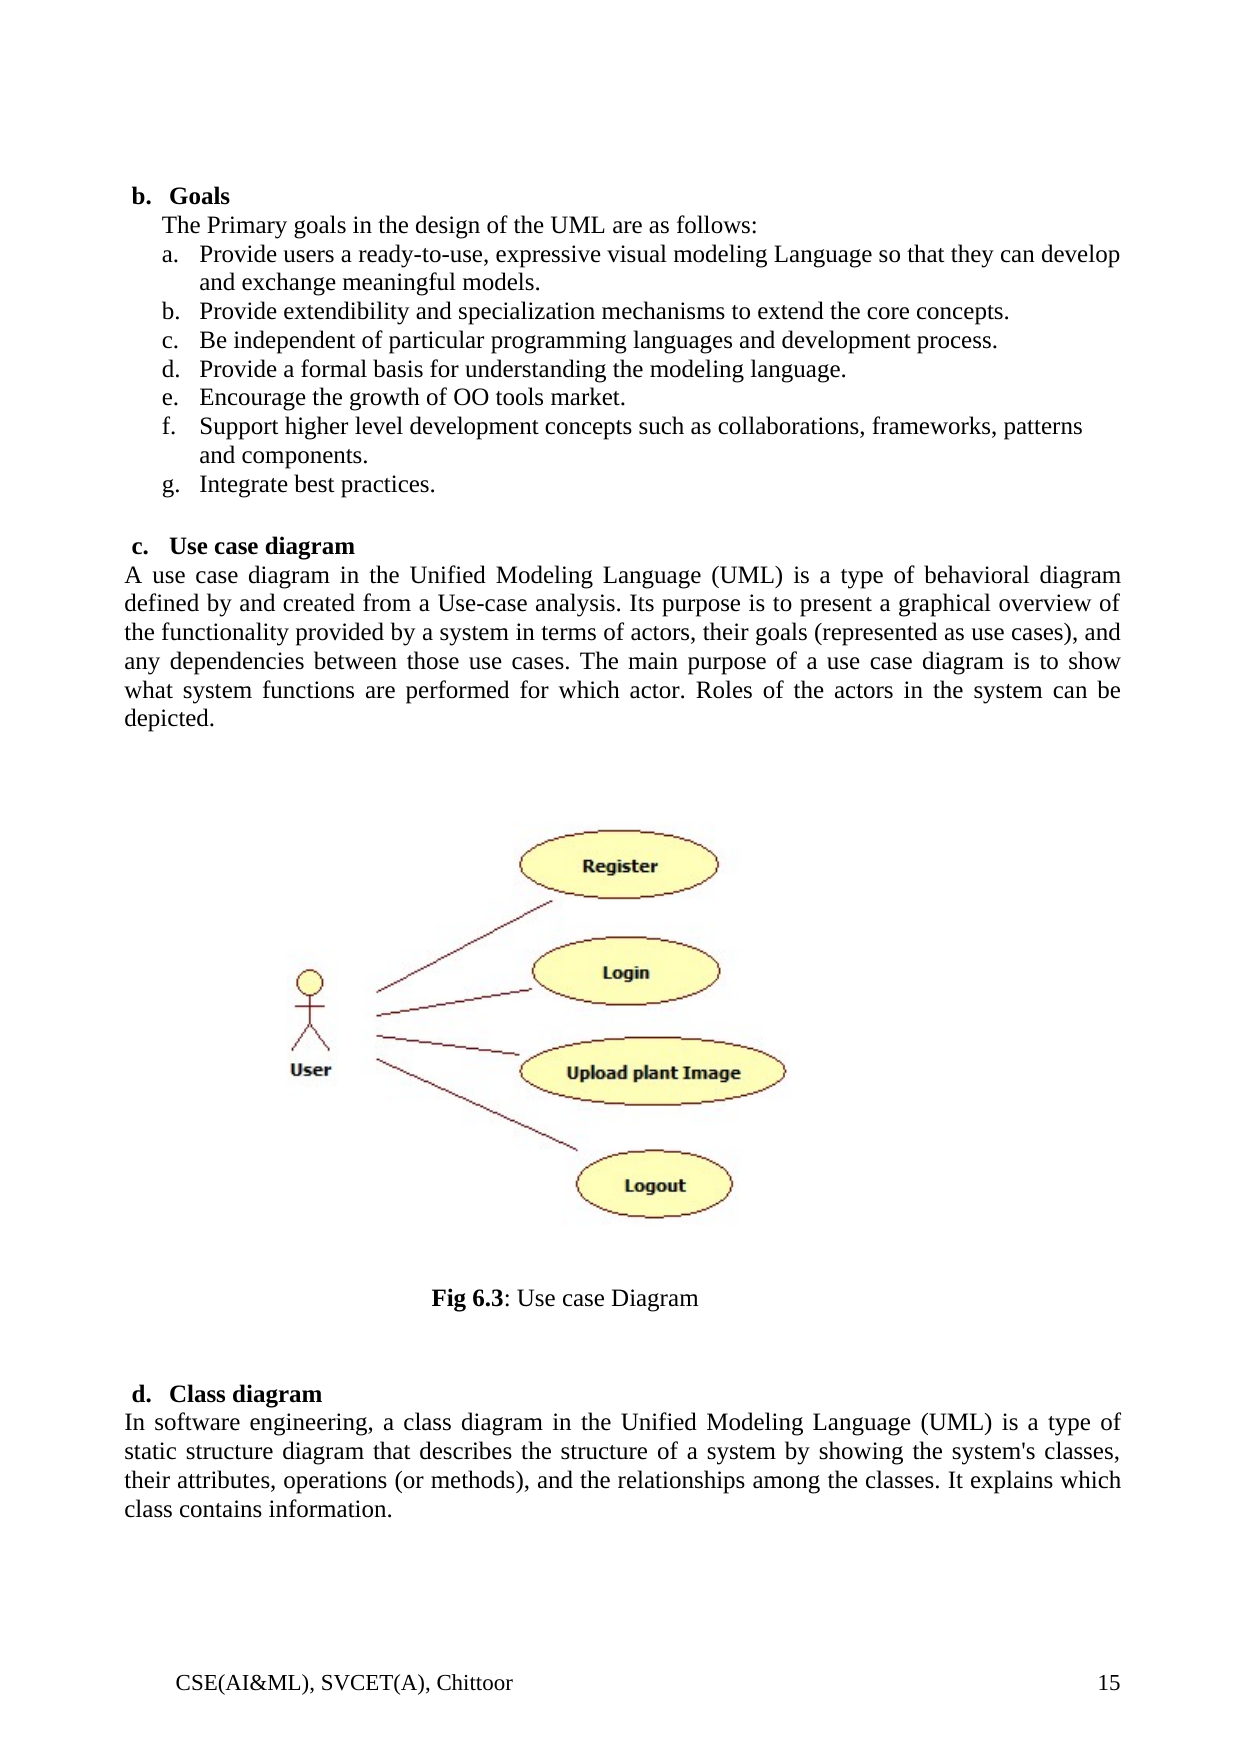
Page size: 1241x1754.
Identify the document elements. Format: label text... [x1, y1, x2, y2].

text In software engineering, a class diagram in the Unified Modeling Language (UML) is a type of static structure diagram that describes the structure of a system by showing the system's classes, their attributes, operations (or methods), and the relationships among the classes. It explains which class contains information. [124, 1407, 1122, 1522]
text Fig 6.3: Use case Diagram [213, 1283, 1122, 1312]
list Integrate best practices. [162, 469, 1122, 497]
list Support higher level development concepts such as collaborations, frameworks, patterns and components. [162, 411, 1122, 469]
list Use case diagram [131, 531, 1122, 560]
picture [212, 799, 818, 1250]
list Be independent of particular programming languages and development process. [162, 325, 1122, 354]
list Provide extendibility and specialization mechanisms to extend the core concepts. [162, 296, 1122, 325]
list Goals [131, 181, 1122, 210]
list Provide a formal basis for understanding the modeling language. [162, 354, 1122, 382]
list Class diagram [131, 1379, 1122, 1407]
text A use case diagram in the Unified Modeling Language (UML) is a type of behavioral diagram defined by and created from a Use-case analysis. Its purpose is to present a graphical overview of the functionality provided by a system in terms of actors, their goals (represented as use cases), and any dependencies between those use cases. The main purpose of a use case diagram is to show what system functions are performed for which actor. Roles of the actors in the system can be depicted. [124, 560, 1122, 732]
list Encourage the growth of OO tools market. [162, 382, 1122, 411]
text The Primary goals in the design of the UML are as follows: [124, 210, 1122, 239]
list Provide users a ready-to-use, expressive visual modeling Language so that they can develop and exchange meaningful models. [162, 239, 1122, 296]
